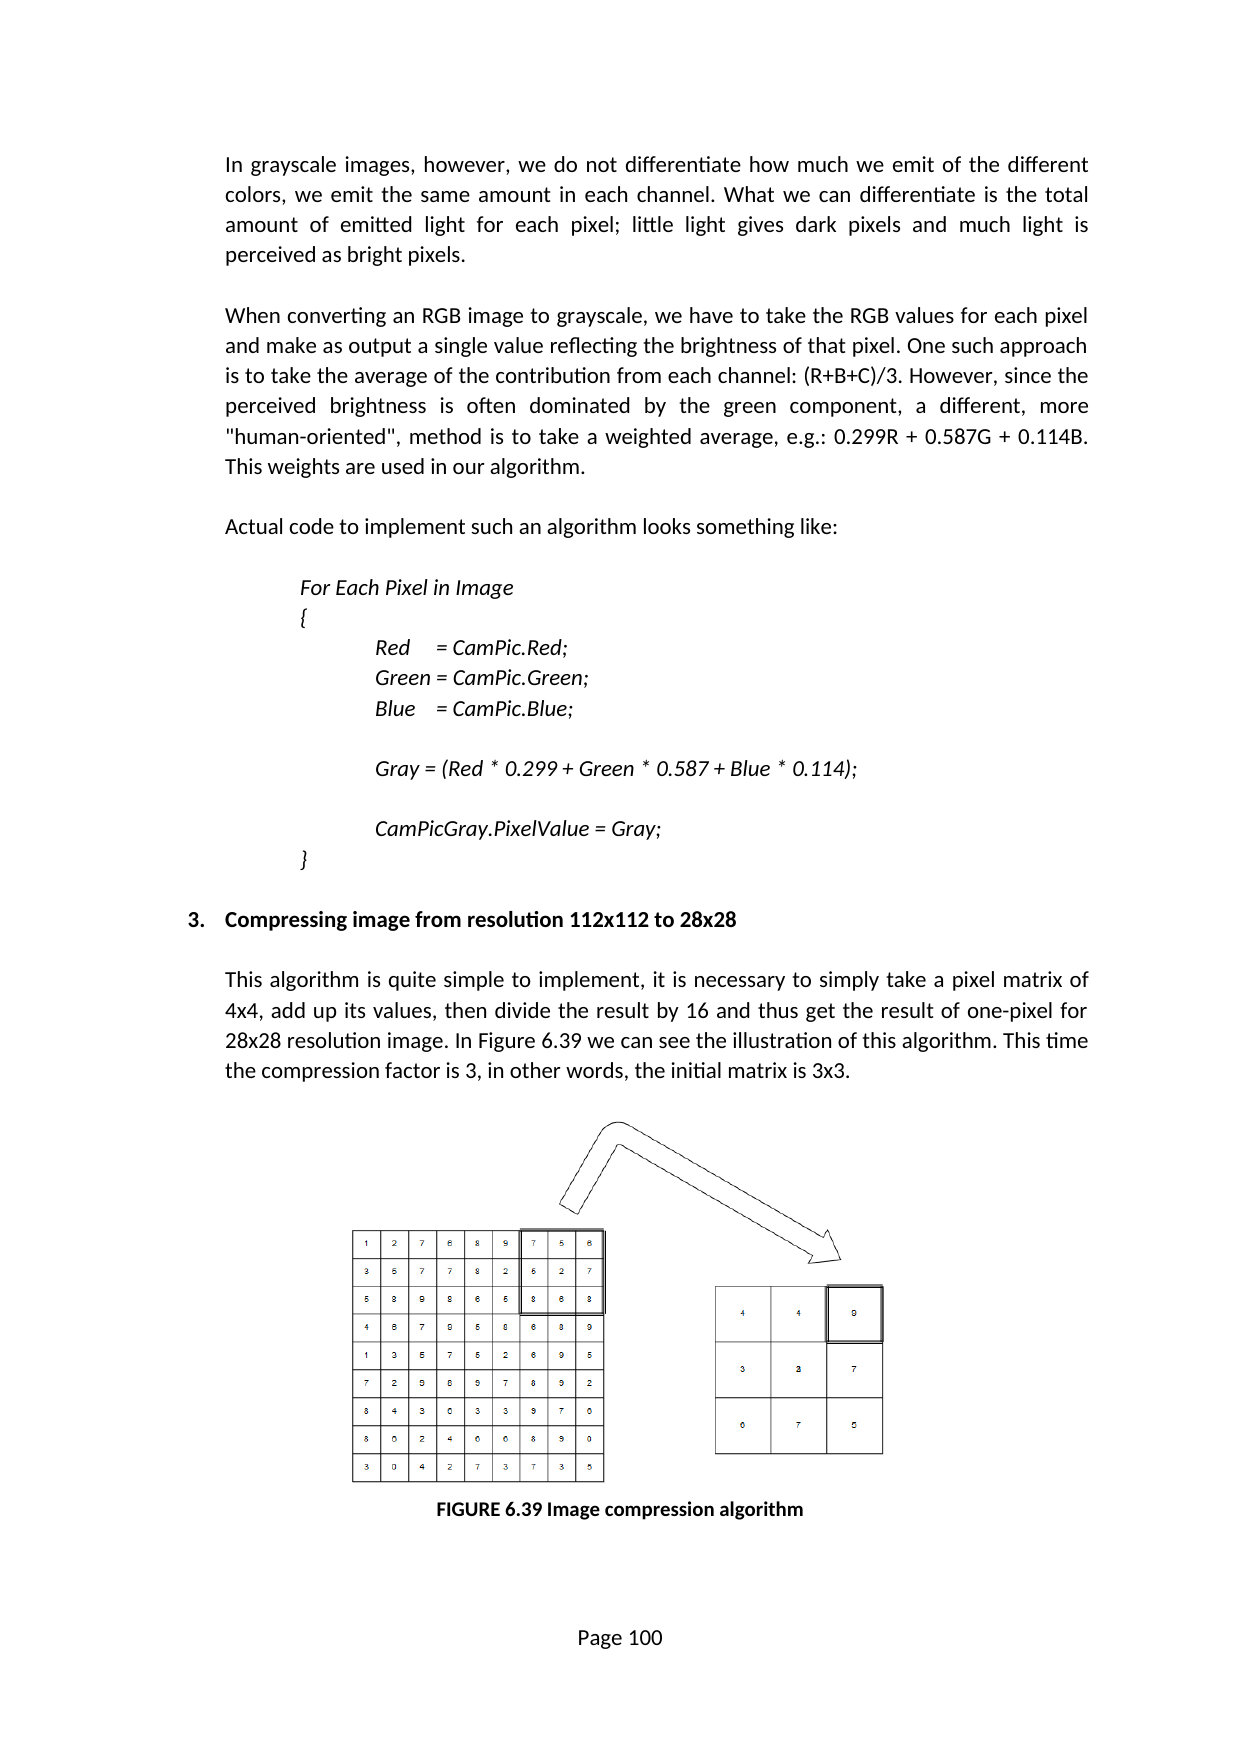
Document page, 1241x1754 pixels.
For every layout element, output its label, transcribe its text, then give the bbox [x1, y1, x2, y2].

text This algorithm is quite simple to implement, it is necessary to simply take a pixel matrix of 4x4, add up its values, then divide the result by 16 and thus get the result of one-pixel for 28x28 resolution image. In Figure 6.39 we can see the illustration of this algorithm. This time the compression factor is 3, in other words, the initial matrix is 3x3. [225, 966, 1090, 1084]
picture [338, 1116, 902, 1494]
text Gray = (Red * 0.299 + Green * 0.587 + Blue * 0.114); [300, 754, 1090, 782]
text } [300, 845, 1090, 873]
text Red = CamPic.Red; [300, 633, 1090, 661]
text CamPicGray.PixelValue = Gray; [300, 814, 1090, 843]
text Actual code to implement such an algorithm looks something like: [225, 512, 1090, 541]
text FIGURE 6.39 Image compression algorithm [150, 1496, 1090, 1522]
list Compressing image from resolution 112x112 to 28x28 [187, 905, 1090, 933]
text When converting an RGB image to grayscale, we have to take the RGB values for each pixel and make as output a single value reflecting the brightness of that pixel. One such approach is to take the average of the contribution from each channel: (R+B+C)/3. However, since the perceived brightness is often dominated by the green component, a different, more "human-oriented", method is to take a weighted average, e.g.: 0.299R + 0.587G + 0.114B. This weights are used in our algorithm. [225, 301, 1090, 480]
text For Each Pixel in Image [300, 573, 1090, 601]
text { [300, 603, 1090, 631]
text Green = CamPic.Green; [300, 663, 1090, 692]
text In grayscale images, however, we do not differentiate how much we emit of the different colors, we emit the same amount in each channel. What we can differentiate is the total amount of emitted light for each pixel; little light gives dark pixels and much light is perceived as bright pixels. [225, 150, 1090, 269]
text Blue = CamPic.Blue; [300, 694, 1090, 722]
